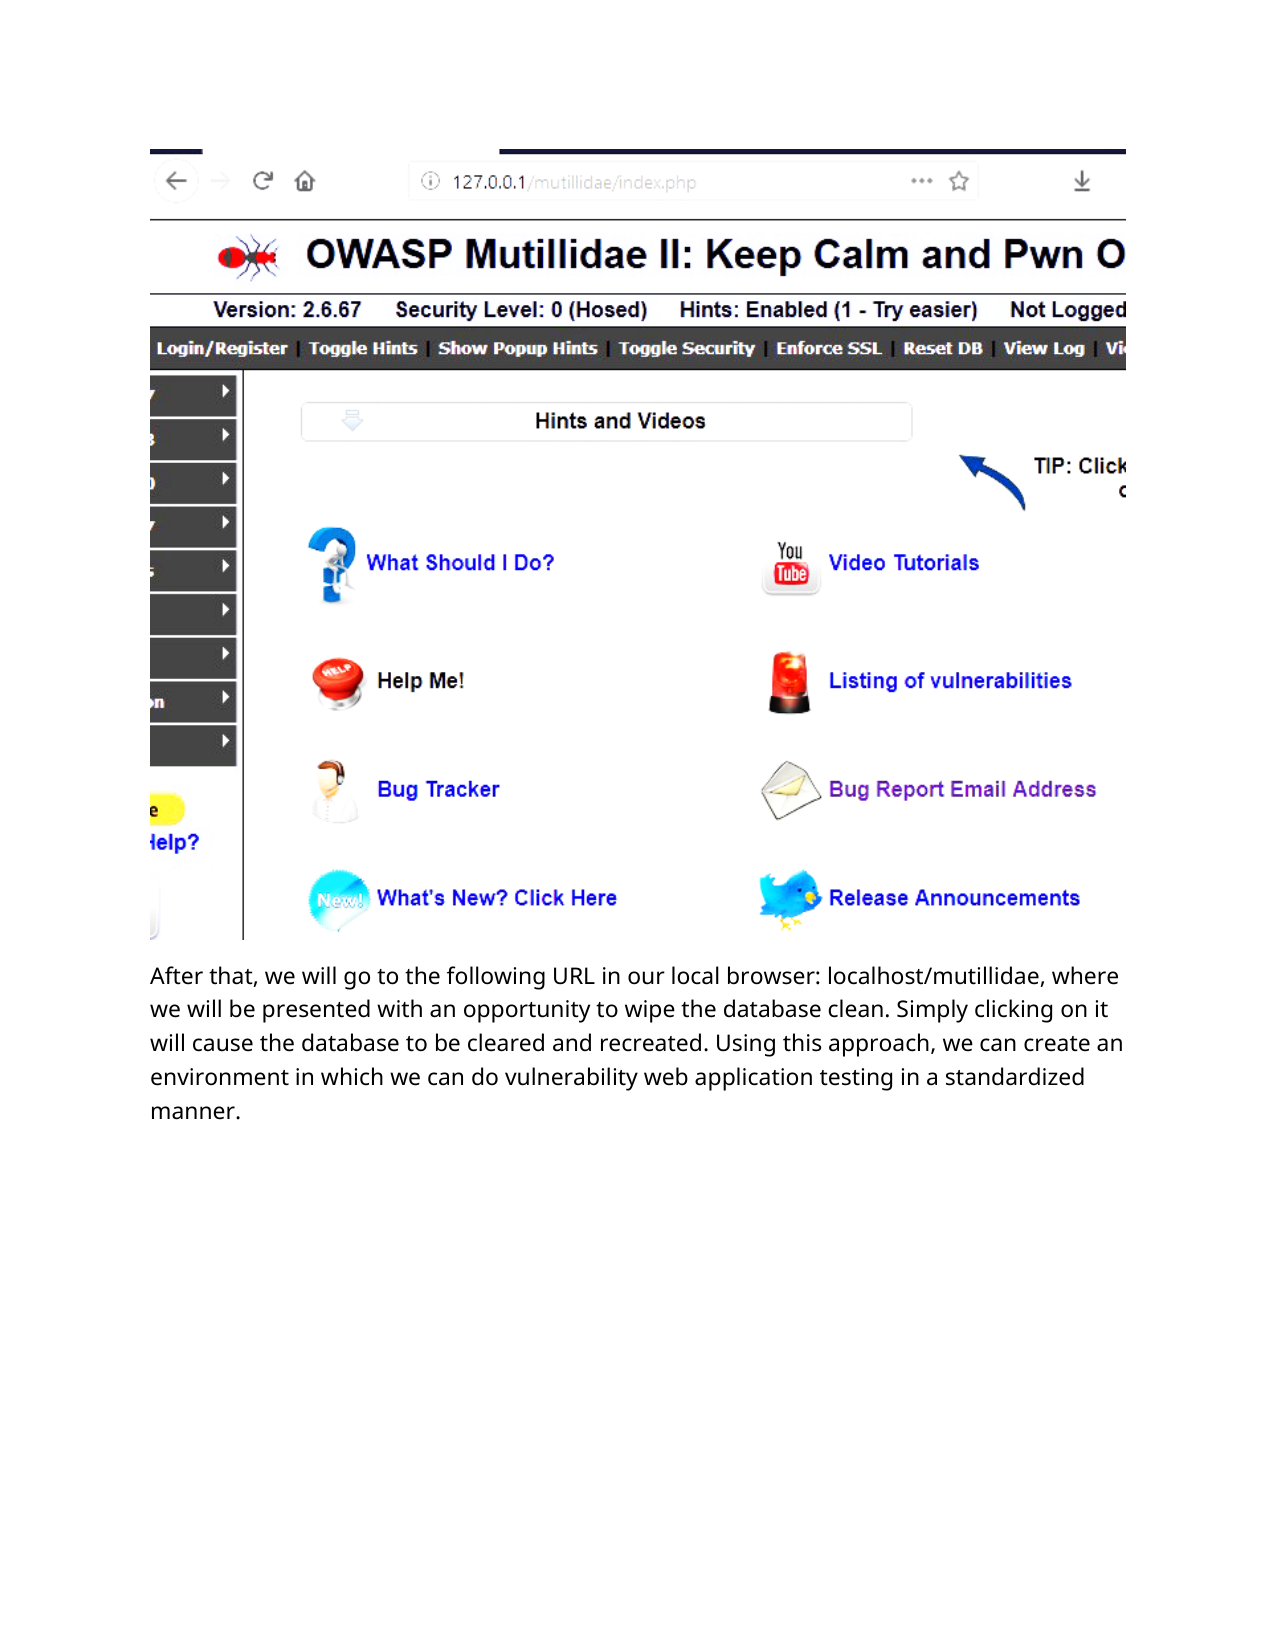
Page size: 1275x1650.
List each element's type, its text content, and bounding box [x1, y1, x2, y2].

picture [150, 149, 1126, 940]
text After that, we will go to the following URL in our local browser: localhost/mutillidae, where we will be presented with an opportunity to wipe the database clean. Simply clicking on it will cause the database to be cleared and recreated. Using this approach, we can create an environment in which we can do vulnerability web application testing in a standardized manner. [150, 959, 1125, 1126]
